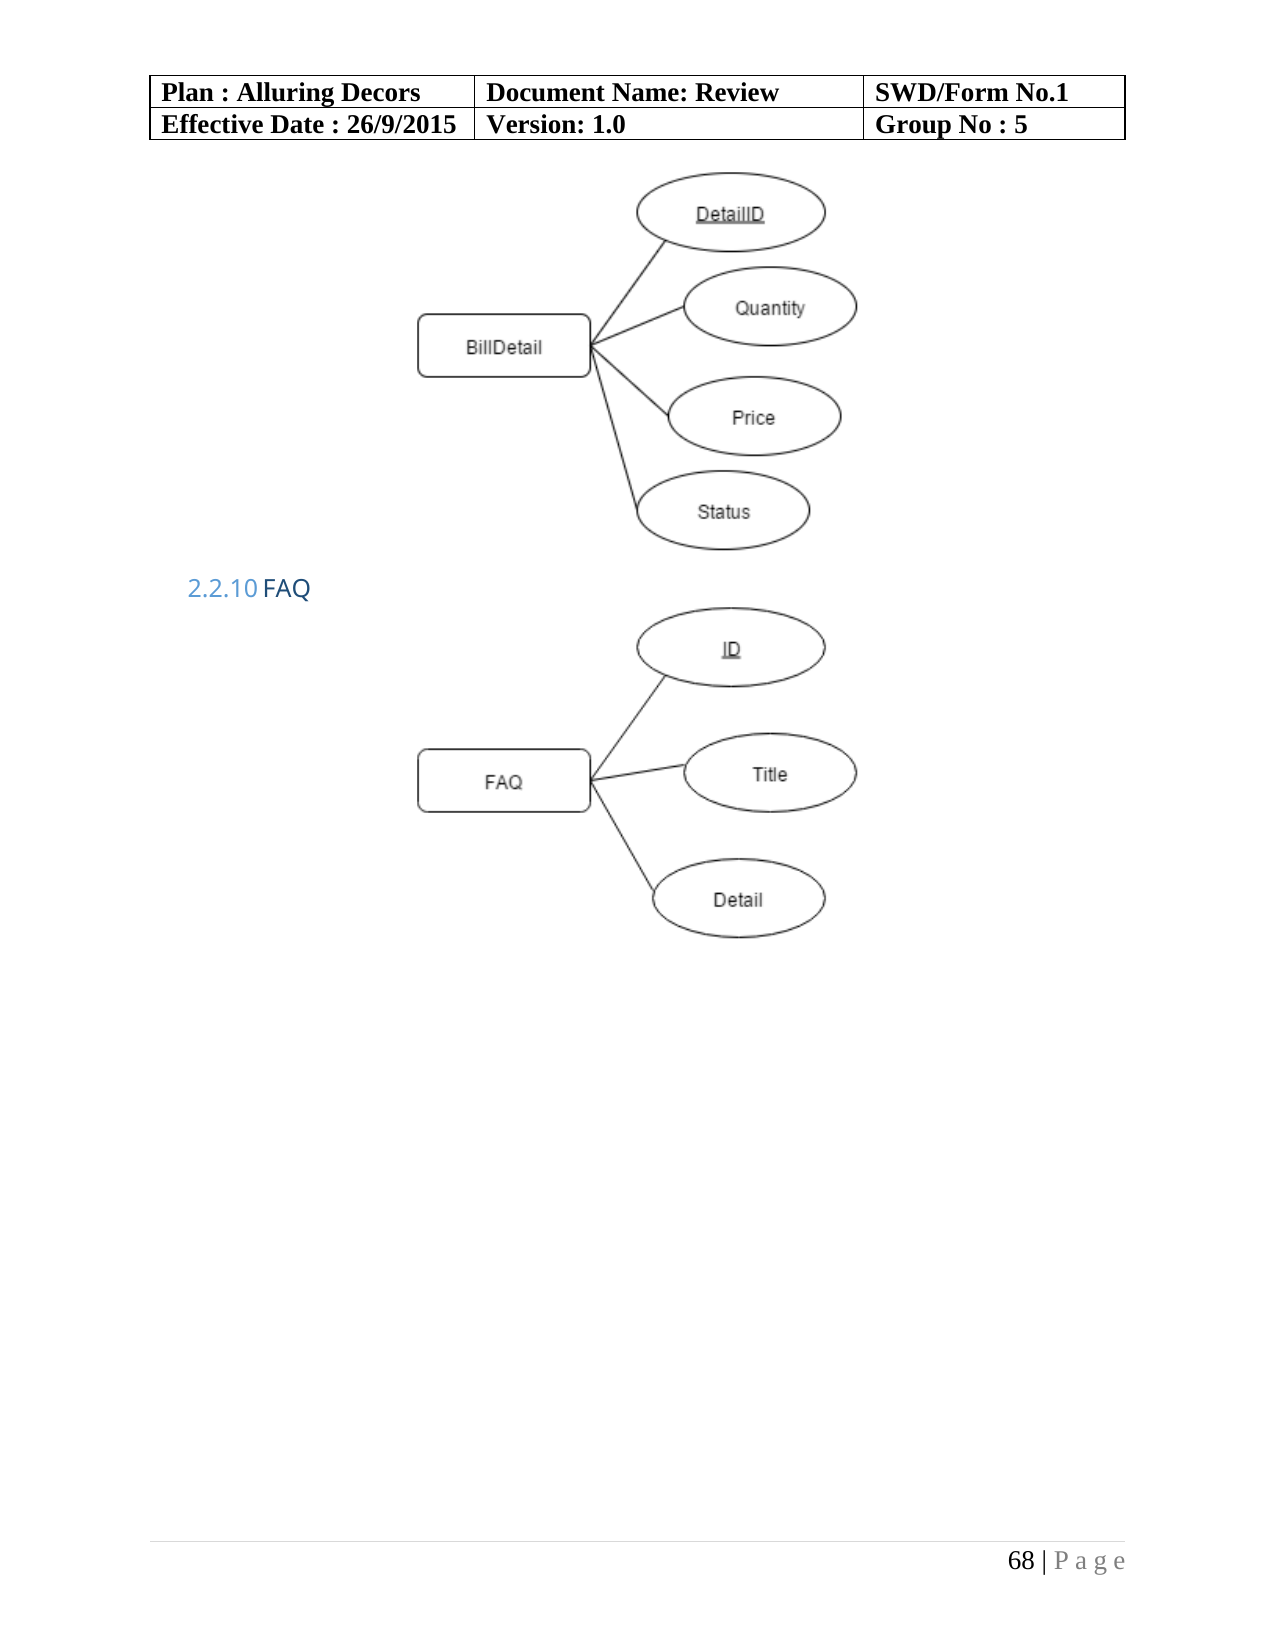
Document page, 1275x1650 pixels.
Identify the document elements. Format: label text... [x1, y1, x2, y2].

picture [416, 607, 859, 940]
subtitle FAQ [187, 570, 1125, 604]
picture [416, 171, 859, 552]
